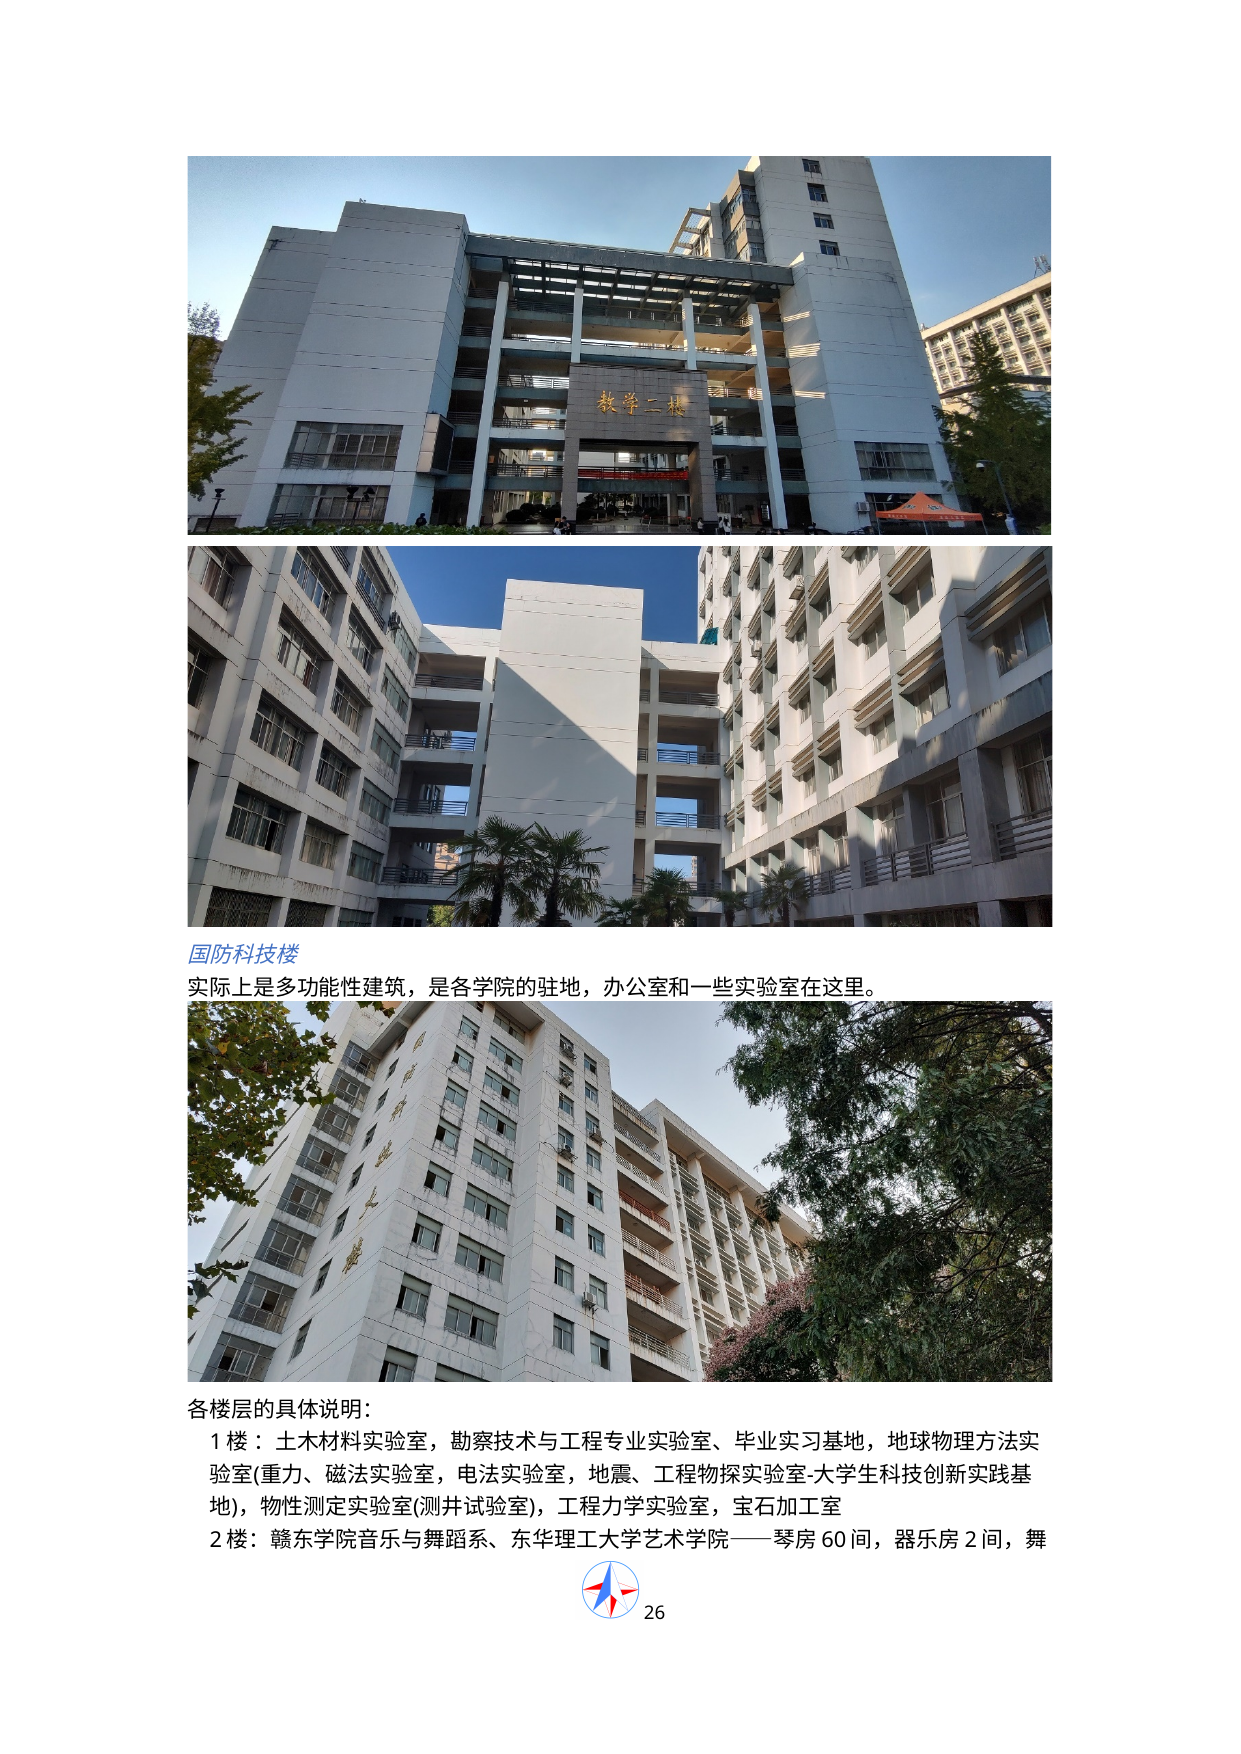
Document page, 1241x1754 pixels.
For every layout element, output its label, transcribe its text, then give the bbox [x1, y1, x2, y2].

text 1楼 ：土木材料实验室，勘察技术与工程专业实验室、毕业实习基地，地球物理方法实验室(重力、磁法实验室，电法实验室，地震、工程物探实验室-大学生科技创新实践基地)，物性测定实验室(测井试验室)，工程力学实验室，宝石加工室 [209, 1424, 1053, 1522]
text 实际上是多功能性建筑，是各学院的驻地，办公室和一些实验室在这里。 [187, 969, 1053, 1001]
picture [187, 1001, 1053, 1382]
picture [187, 156, 1052, 535]
text 国防科技楼 [187, 937, 1053, 969]
text 各楼层的具体说明： [187, 1392, 1053, 1424]
picture [187, 546, 1053, 927]
text 2楼：赣东学院音乐与舞蹈系、东华理工大学艺术学院——琴房60间，器乐房2间，舞蹈房2间 [209, 1522, 1053, 1554]
picture [575, 1560, 644, 1620]
